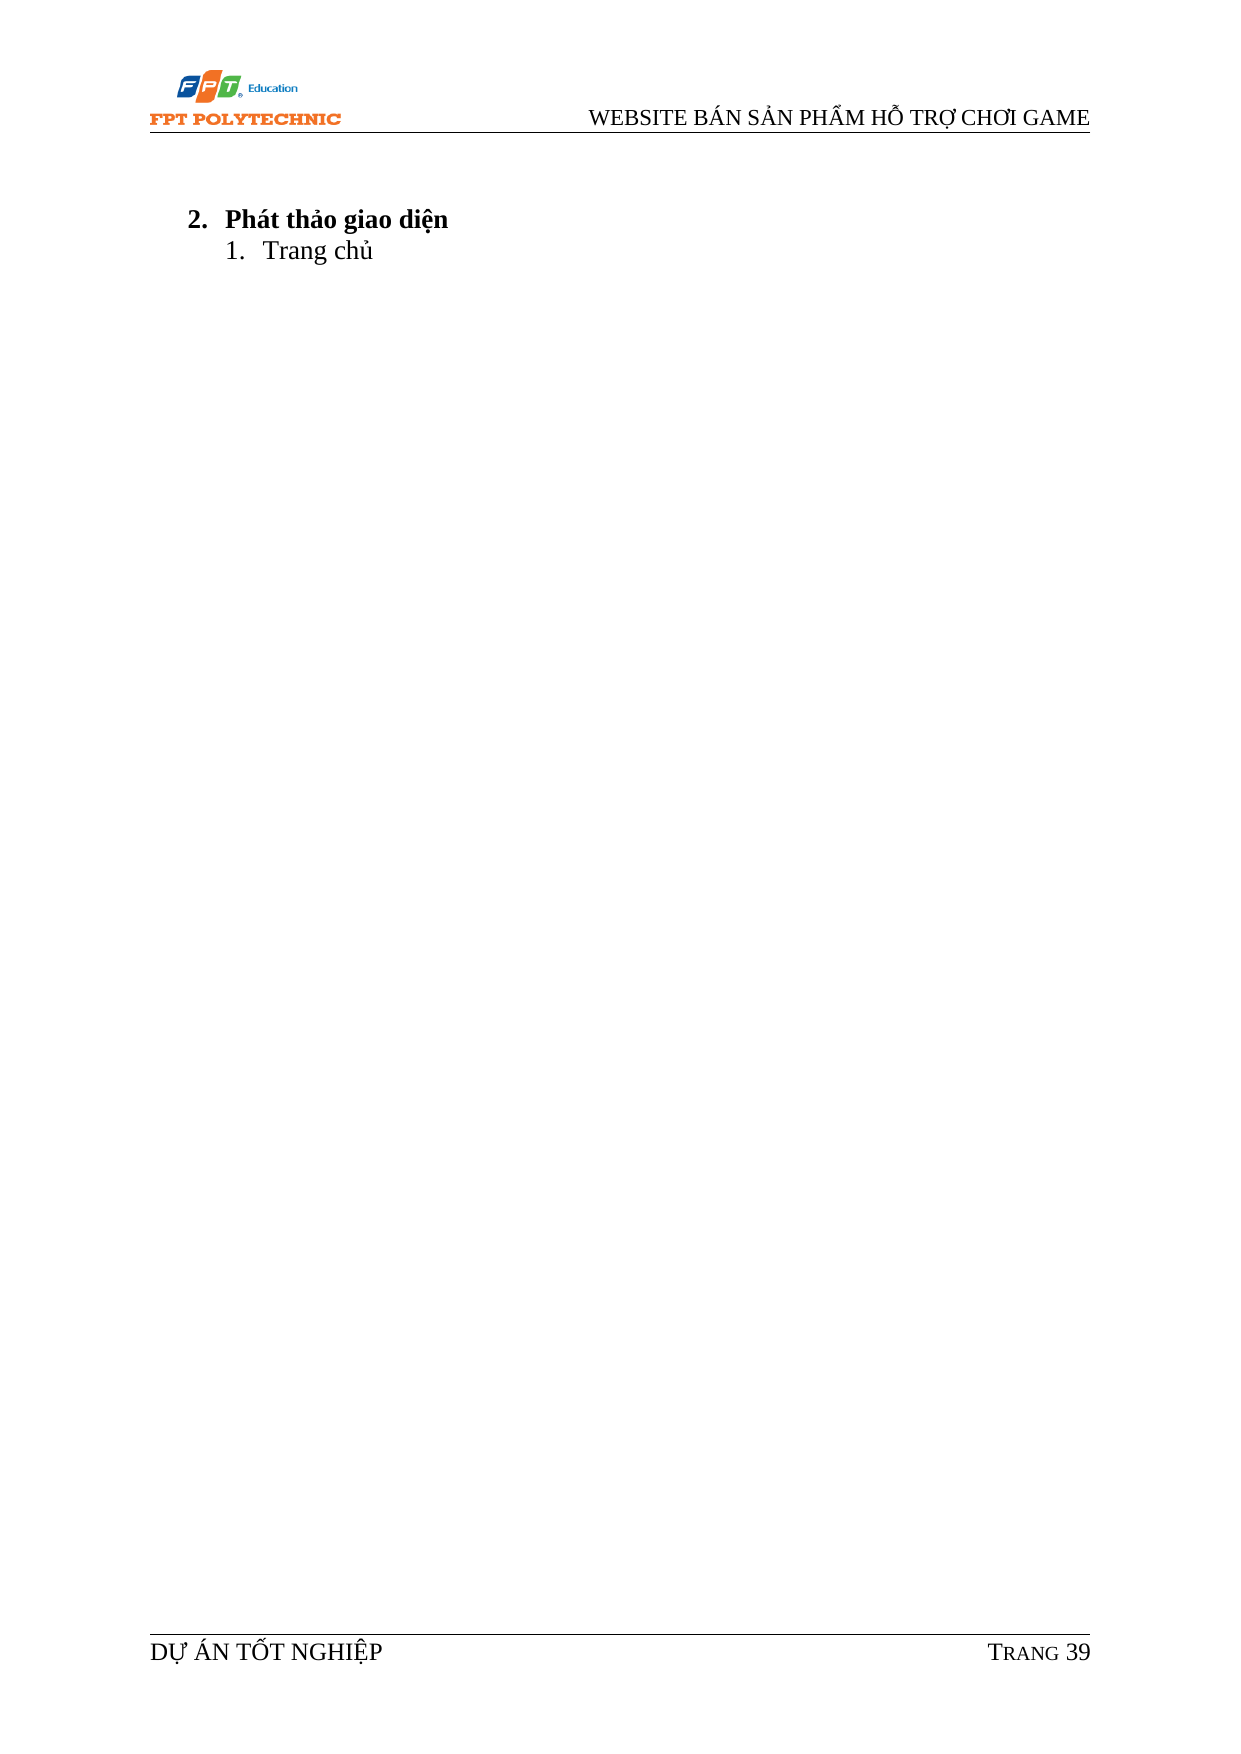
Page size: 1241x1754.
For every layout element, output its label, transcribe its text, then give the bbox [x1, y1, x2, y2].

picture [150, 70, 343, 125]
list Phát thảo giao diện [187, 203, 1090, 234]
list Trang chủ [225, 234, 1090, 265]
